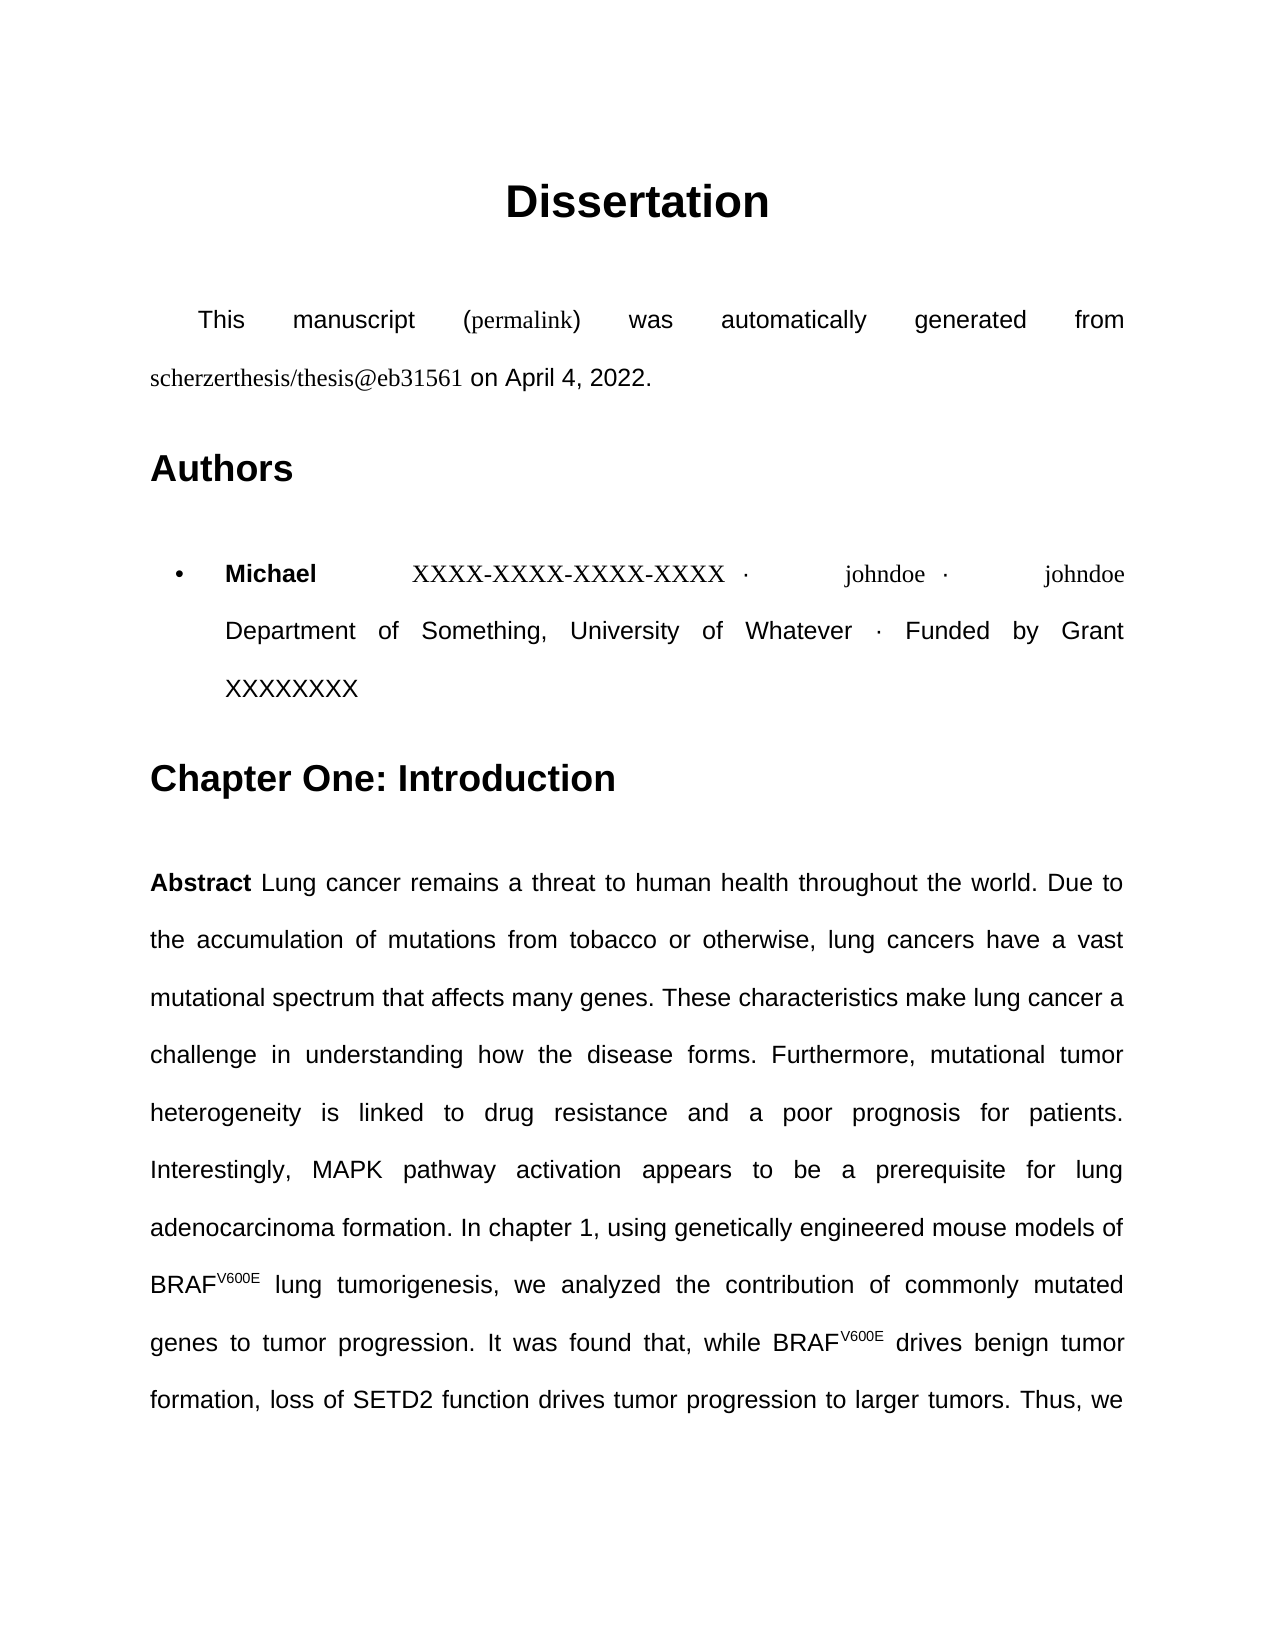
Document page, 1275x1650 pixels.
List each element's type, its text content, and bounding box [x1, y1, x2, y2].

subtitle Chapter One: Introduction [150, 756, 1125, 799]
list Michael XXXX-XXXX-XXXX-XXXX · johndoe · johndoe Department of Something, University of Whatever · Funded by Grant XXXXXXXX [175, 557, 1125, 702]
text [150, 867, 1125, 1414]
subtitle Authors [150, 446, 1125, 489]
title Dissertation [150, 175, 1125, 228]
text This manuscript (permalink) was automatically generated from scherzerthesis/thesis@eb31561 on April 4, 2022. [150, 305, 1125, 392]
